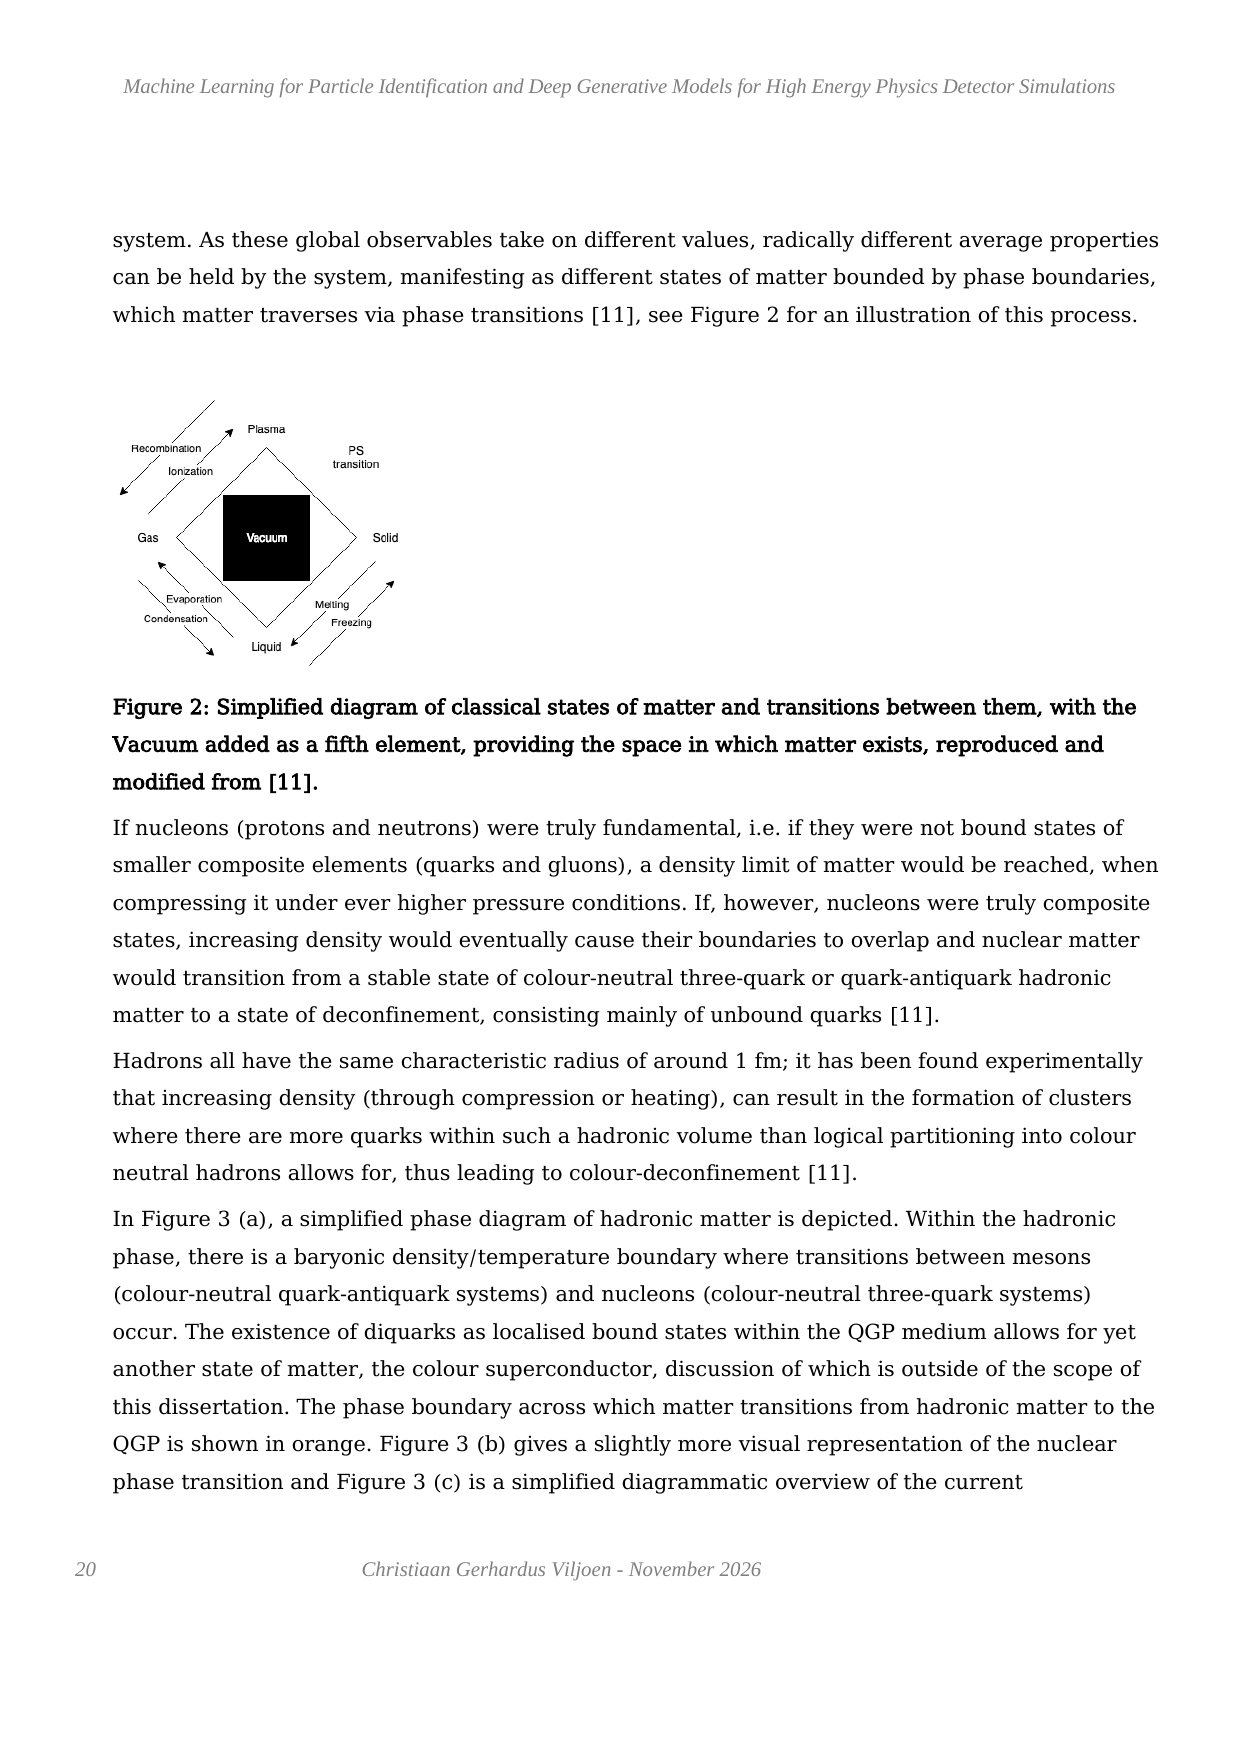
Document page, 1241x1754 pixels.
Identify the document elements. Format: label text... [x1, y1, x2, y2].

text If nucleons (protons and neutrons) were truly fundamental, i.e. if they were not bound states of smaller composite elements (quarks and gluons), a density limit of matter would be reached, when compressing it under ever higher pressure conditions. If, however, nucleons were truly composite states, increasing density would eventually cause their boundaries to overlap and nuclear matter would transition from a stable state of colour-neutral three-quark or quark-antiquark hadronic matter to a state of deconfinement, consisting mainly of unbound quarks . [112, 814, 1165, 1027]
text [112, 227, 1165, 327]
text Figure 2: Simplified diagram of classical states of matter and transitions between them, with the Vacuum added as a fifth element, providing the space in which matter exists, reproduced and modified from . [112, 693, 1165, 793]
picture [112, 393, 404, 673]
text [112, 1206, 1165, 1493]
text Hadrons all have the same characteristic radius of around 1 fm; it has been found experimentally that increasing density (through compression or heating), can result in the formation of clusters where there are more quarks within such a hadronic volume than logical partitioning into colour neutral hadrons allows for, thus leading to colour-deconfinement . [112, 1048, 1165, 1185]
